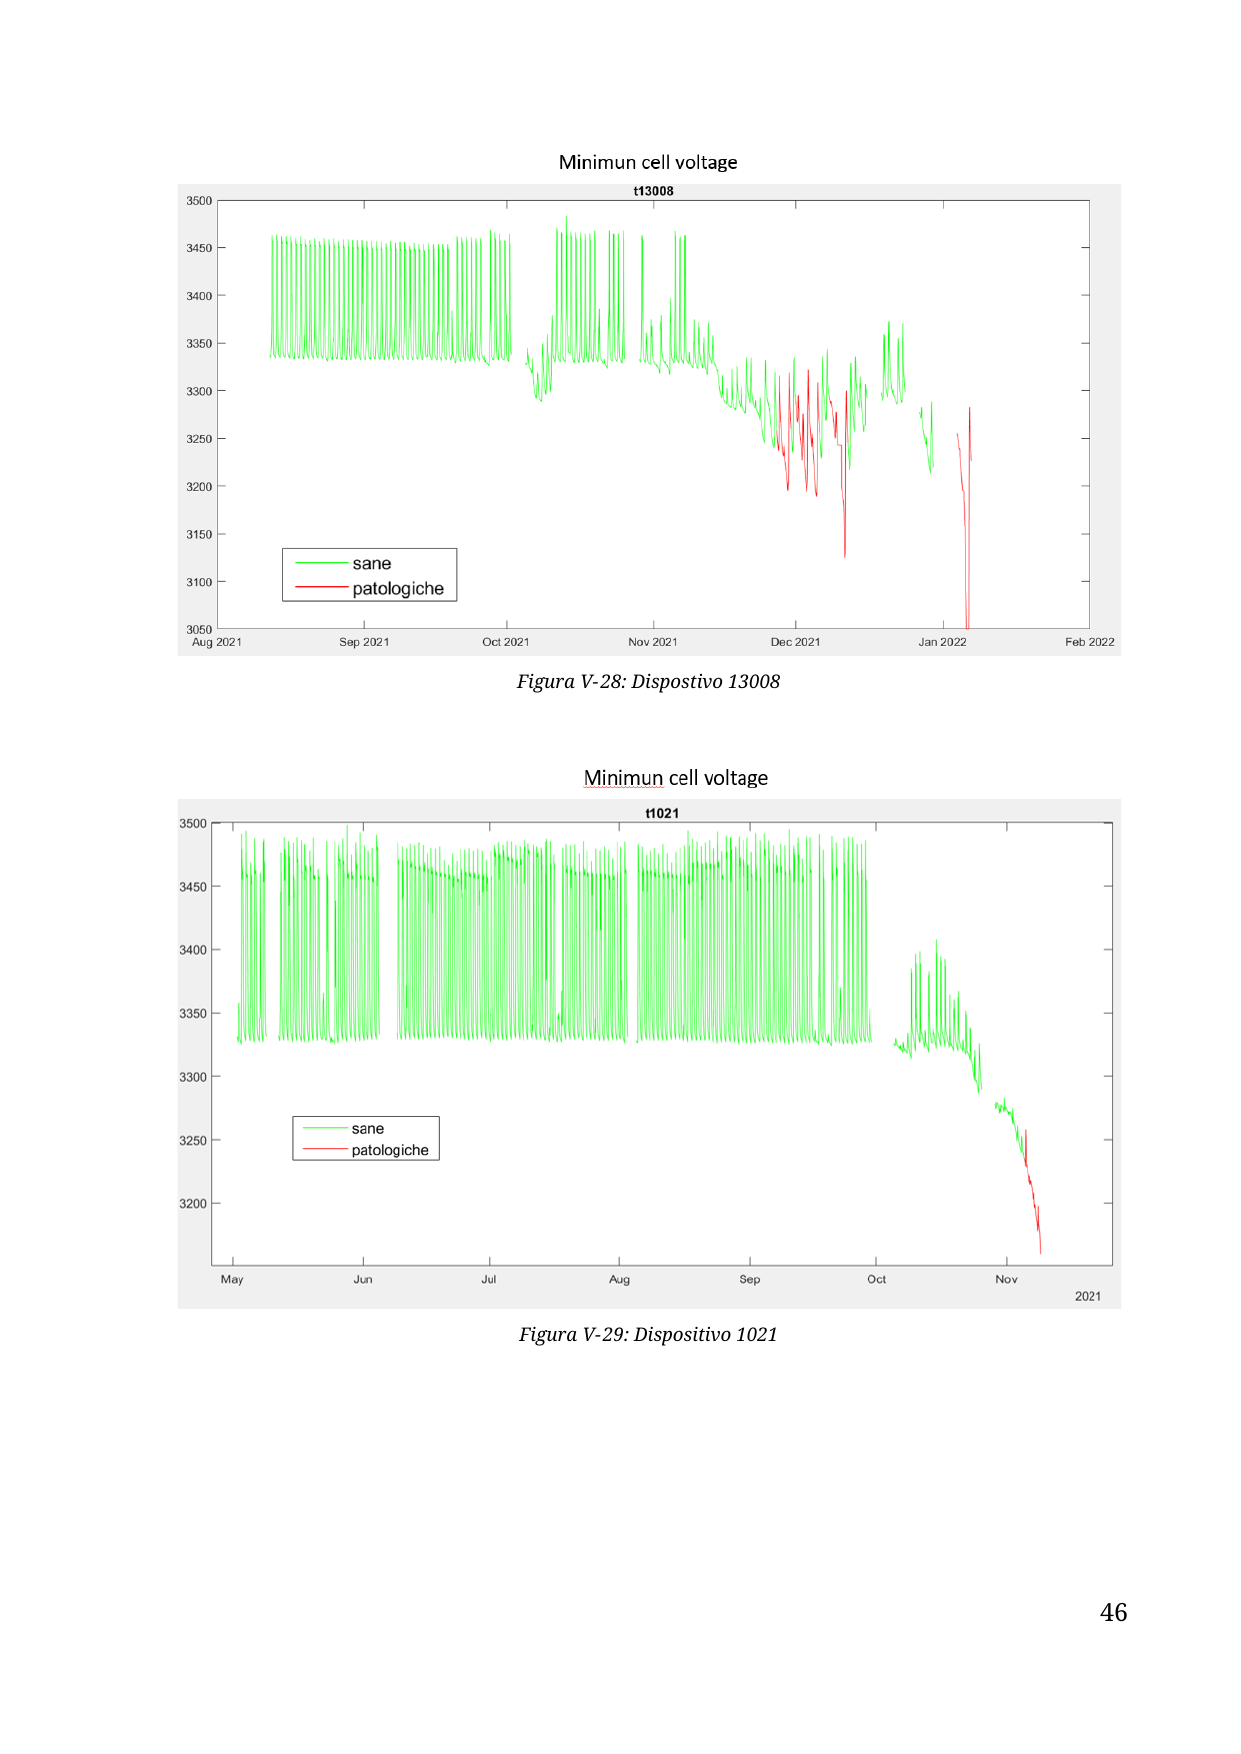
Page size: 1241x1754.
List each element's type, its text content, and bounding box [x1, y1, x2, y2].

picture [177, 757, 1122, 1309]
picture [177, 150, 1122, 656]
